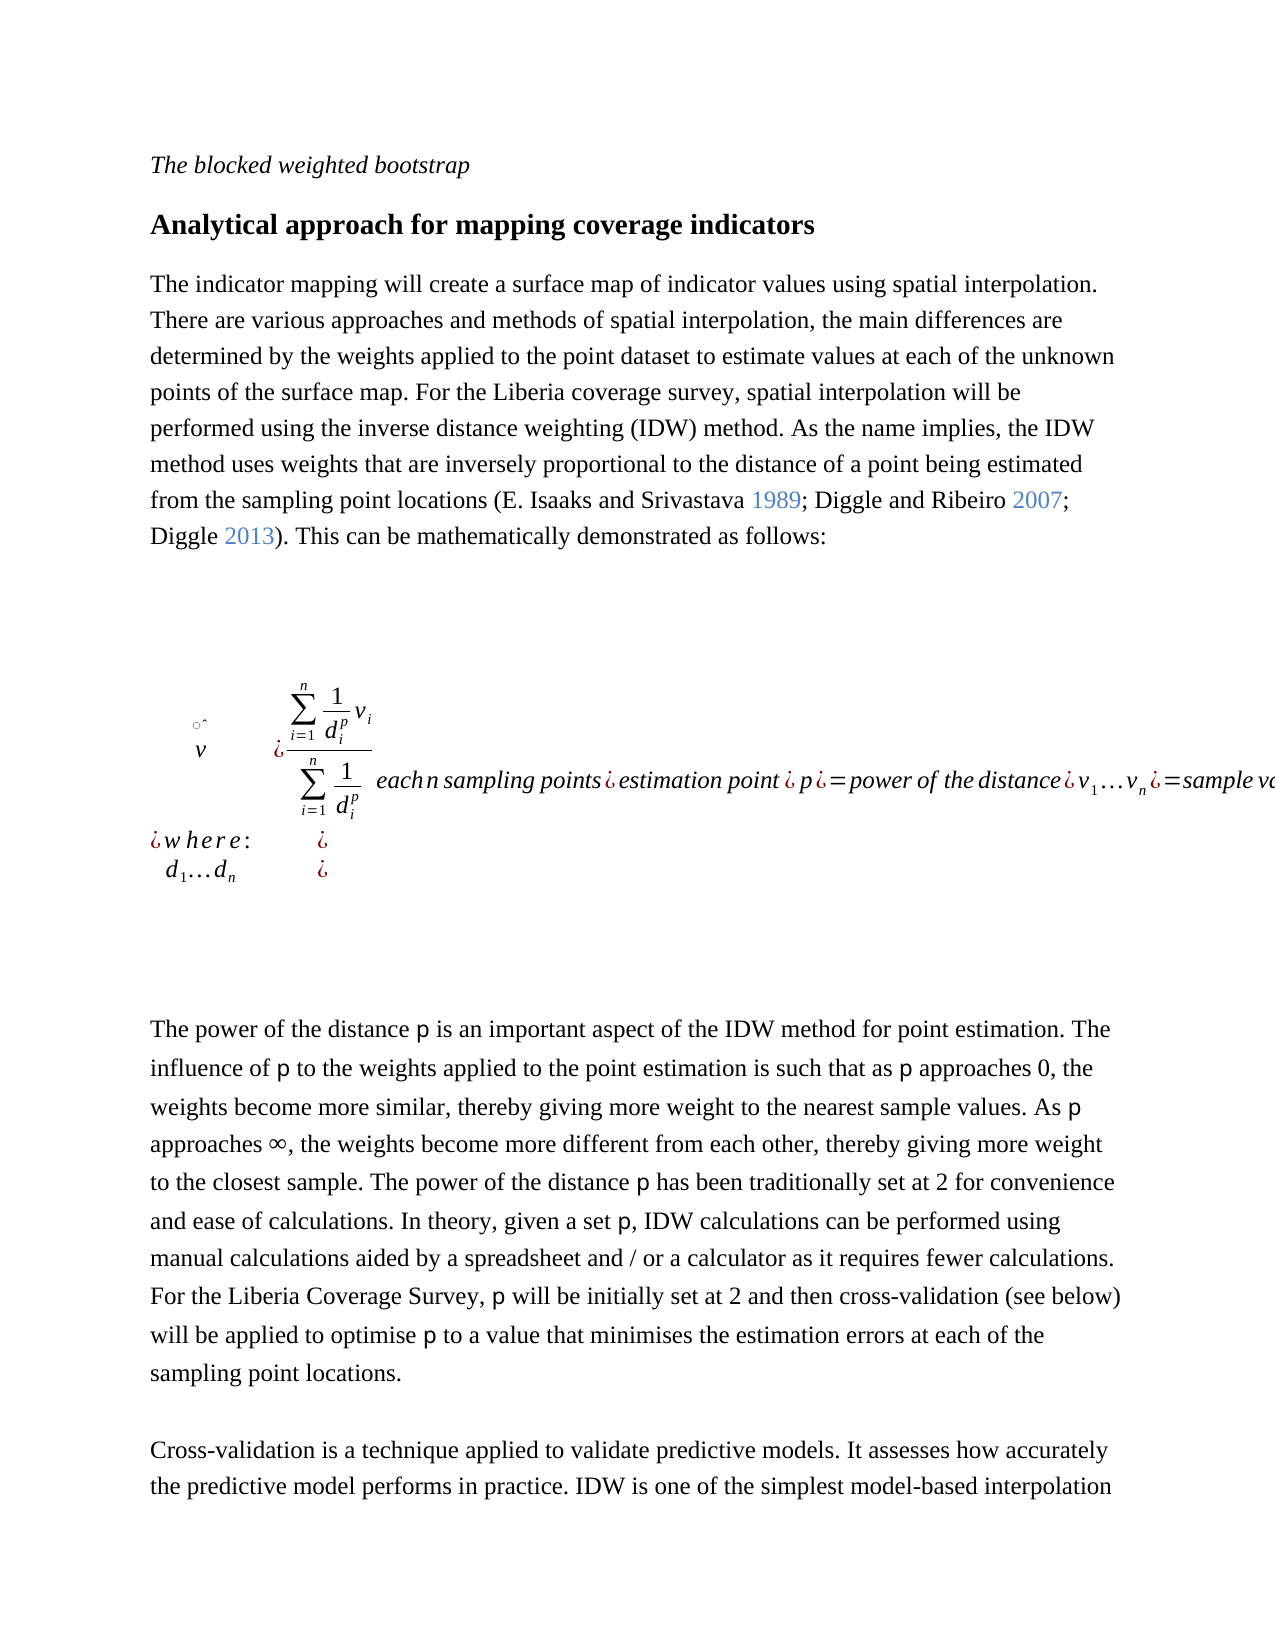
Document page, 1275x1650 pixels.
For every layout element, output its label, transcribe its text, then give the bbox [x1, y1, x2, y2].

text The power of the distance p is an important aspect of the IDW method for point estimation. The influence of p to the weights applied to the point estimation is such that as p approaches 0, the weights become more similar, thereby giving more weight to the nearest sample values. As p approaches , the weights become more different from each other, thereby giving more weight to the closest sample. The power of the distance p has been traditionally set at 2 for convenience and ease of calculations. In theory, given a set p, IDW calculations can be performed using manual calculations aided by a spreadsheet and / or a calculator as it requires fewer calculations. For the Liberia Coverage Survey, p will be initially set at 2 and then cross-validation (see below) will be applied to optimise p to a value that minimises the estimation errors at each of the sampling point locations. [150, 1013, 1125, 1386]
text The indicator mapping will create a surface map of indicator values using spatial interpolation. There are various approaches and methods of spatial interpolation, the main differences are determined by the weights applied to the point dataset to estimate values at each of the unknown points of the surface map. For the Liberia coverage survey, spatial interpolation will be performed using the inverse distance weighting (IDW) method. As the name implies, the IDW method uses weights that are inversely proportional to the distance of a point being estimated from the sampling point locations (E. Isaaks and Srivastava 1989; Diggle and Ribeiro 2007; Diggle 2013). This can be mathematically demonstrated as follows: [150, 269, 1125, 550]
text The blocked weighted bootstrap [150, 150, 1125, 179]
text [150, 1435, 1125, 1500]
subtitle Analytical approach for mapping coverage indicators [150, 207, 1125, 240]
